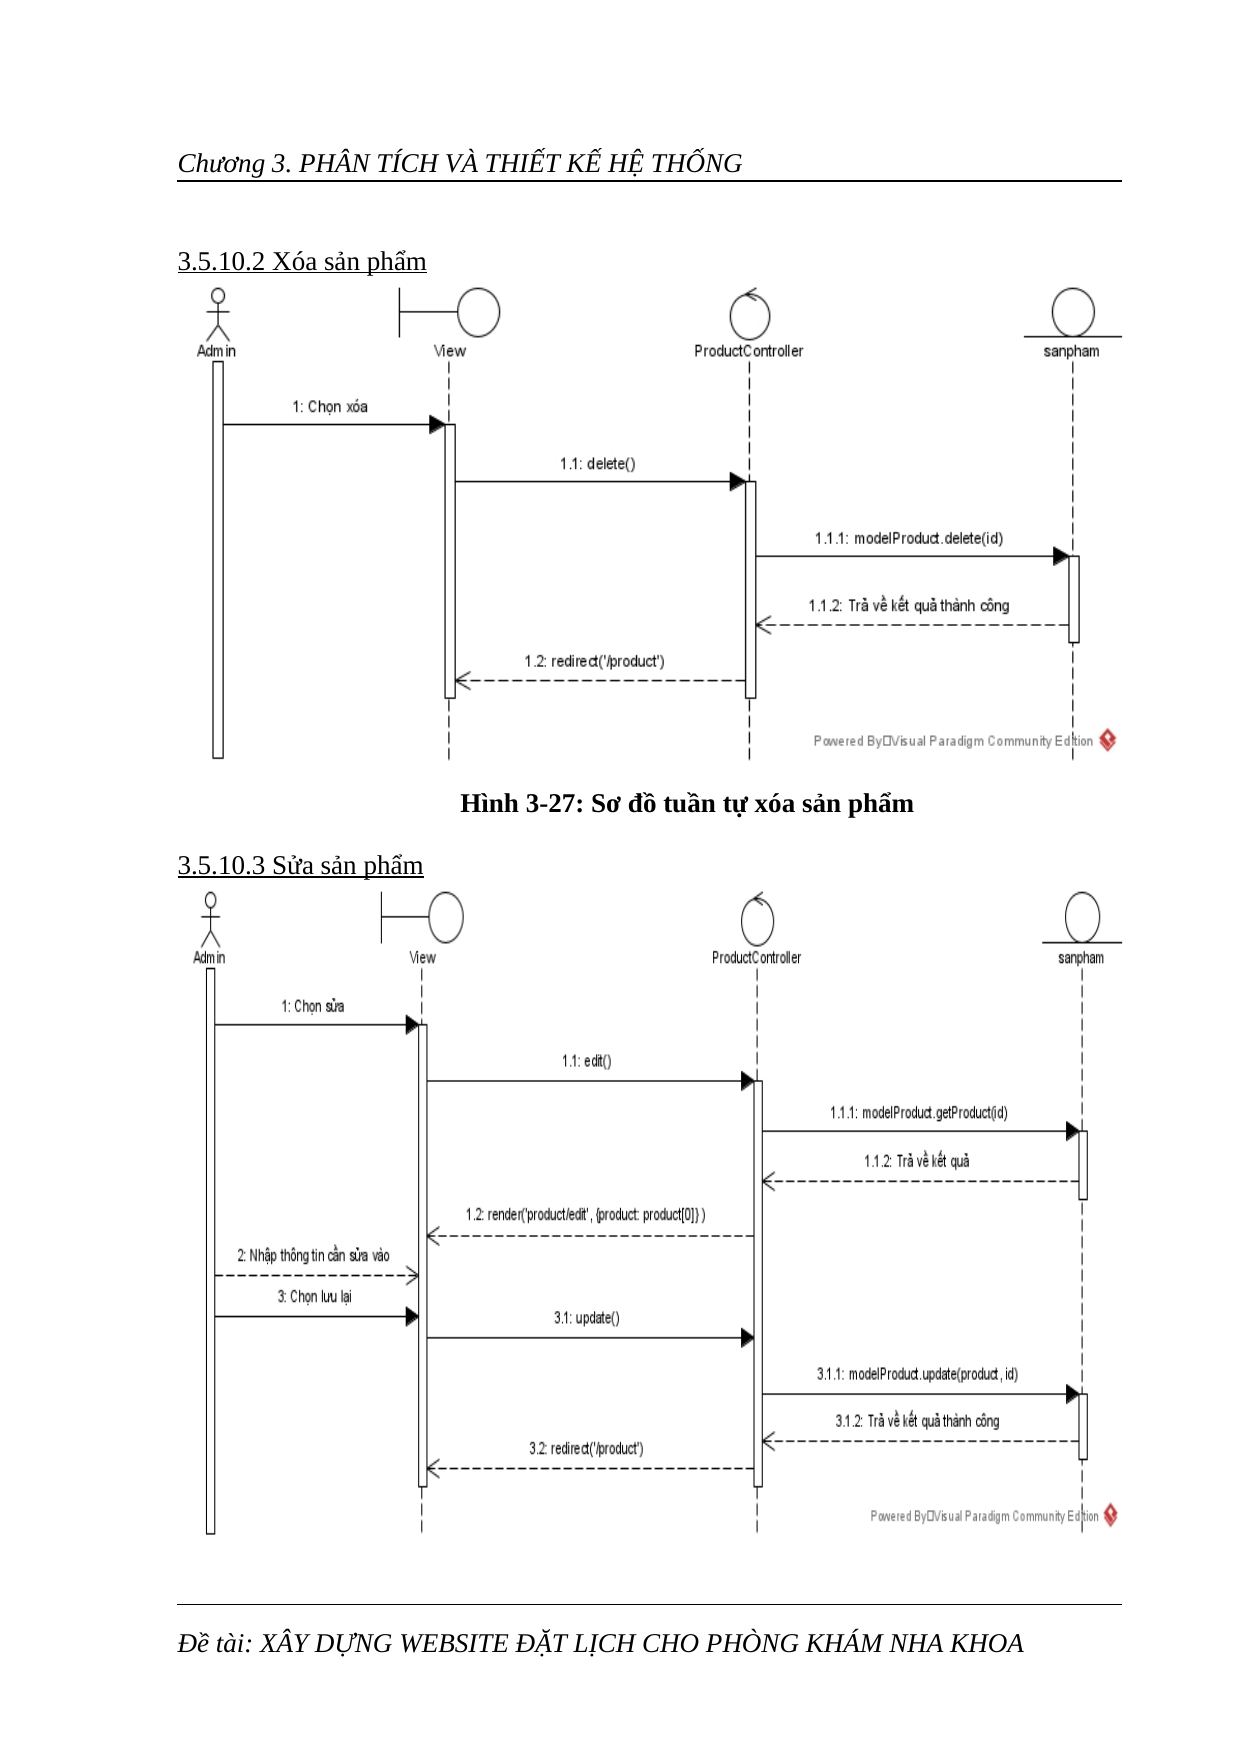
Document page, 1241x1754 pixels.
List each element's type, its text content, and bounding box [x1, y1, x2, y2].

picture [177, 285, 1123, 765]
subtitle 3.5.10.2 Xóa sản phẩm [177, 245, 1122, 276]
picture [177, 889, 1123, 1541]
subtitle 3.5.10.3 Sửa sản phẩm [177, 849, 1122, 880]
